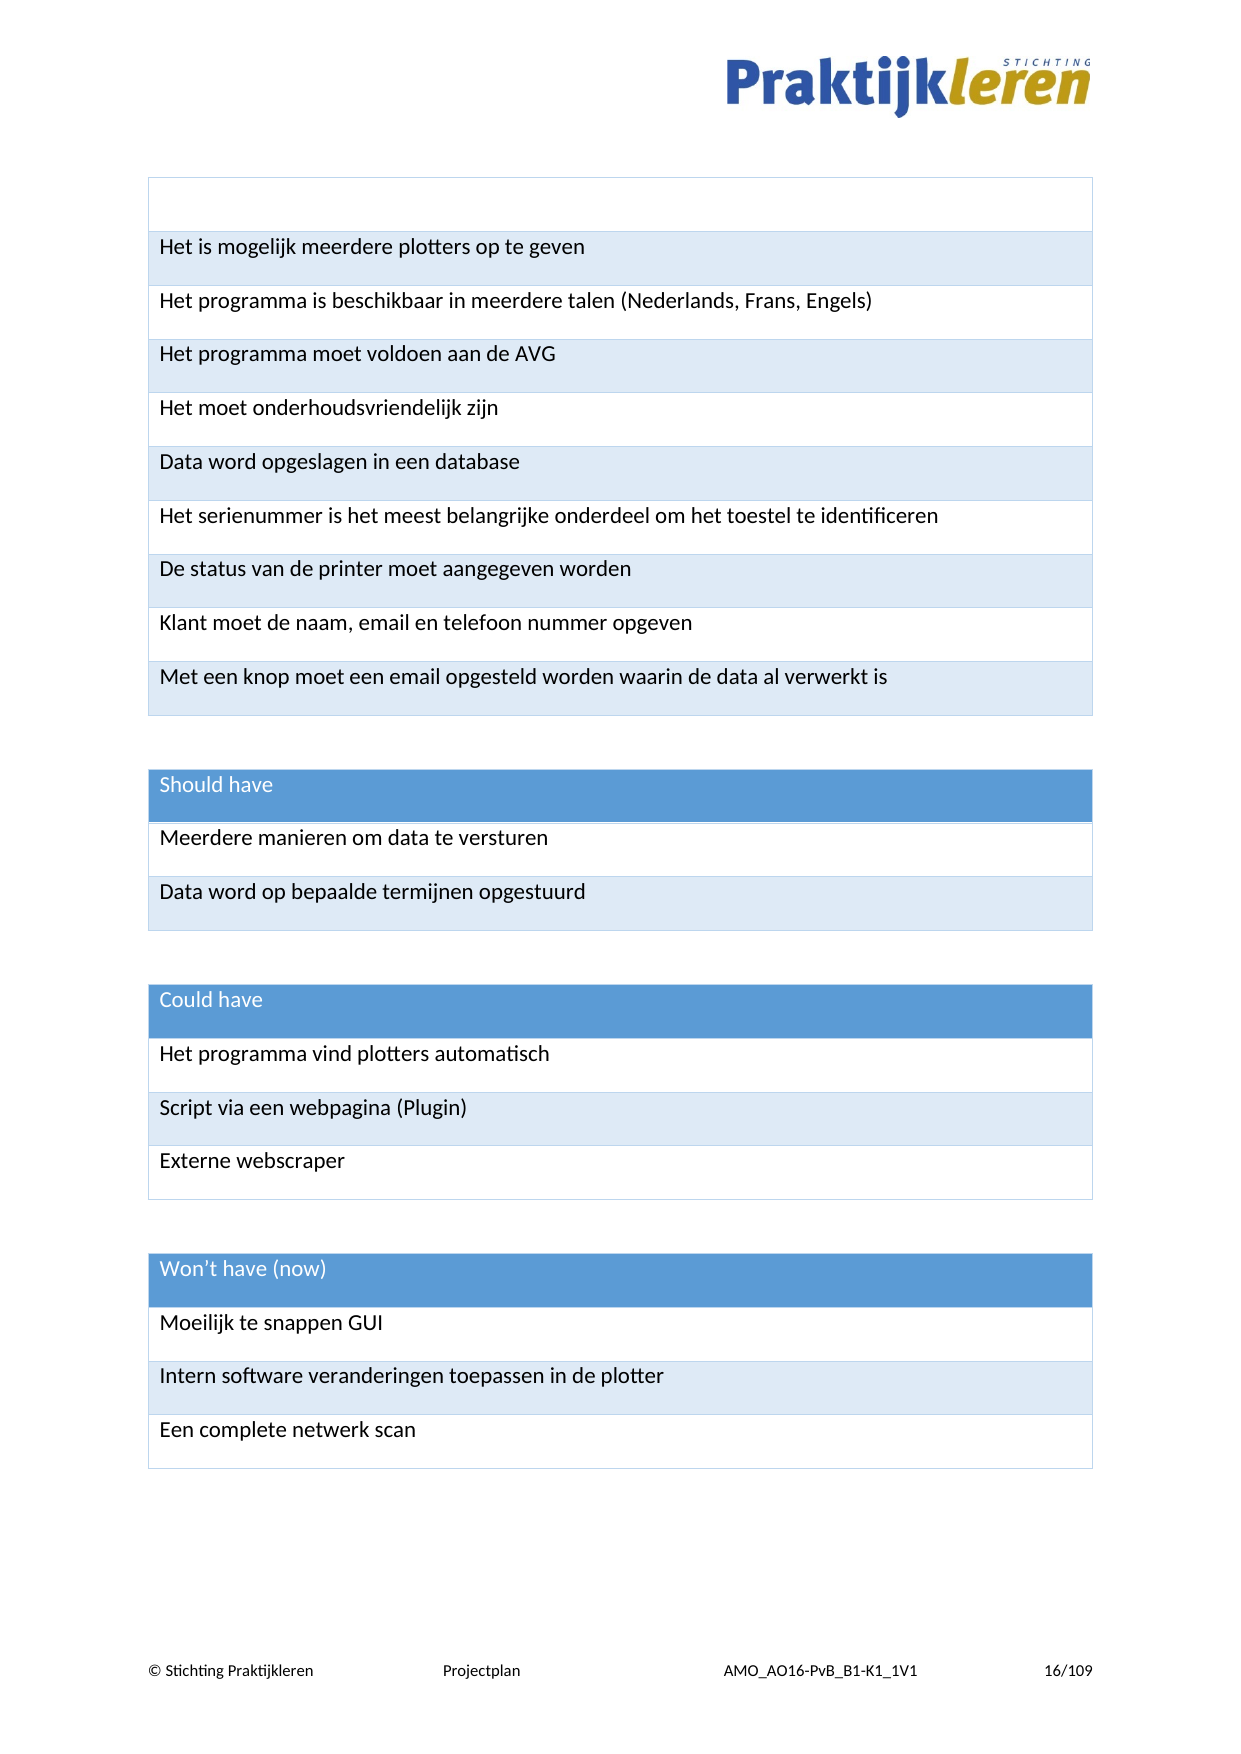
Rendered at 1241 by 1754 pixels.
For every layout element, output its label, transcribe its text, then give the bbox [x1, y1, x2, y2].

table_cell Data word op bepaalde termijnen opgestuurd [149, 877, 1092, 930]
picture [727, 56, 1090, 118]
table_cell Het serienummer is het meest belangrijke onderdeel om het toestel te identificeren [149, 501, 1092, 553]
table_cell Het programma vind plotters automatisch [149, 1039, 1092, 1092]
table_cell Moeilijk te snappen GUI [149, 1308, 1092, 1361]
table_cell Het programma moet voldoen aan de AVG [149, 340, 1092, 392]
table_cell Het moet onderhoudsvriendelijk zijn [149, 393, 1092, 446]
table_header Could have [149, 985, 1092, 1038]
table_header Should have [149, 770, 1092, 822]
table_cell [149, 178, 1092, 231]
table_cell Klant moet de naam, email en telefoon nummer opgeven [149, 608, 1092, 661]
table_cell Het is mogelijk meerdere plotters op te geven [149, 232, 1092, 285]
table_cell Intern software veranderingen toepassen in de plotter [149, 1362, 1092, 1414]
table_cell Script via een webpagina (Plugin) [149, 1093, 1092, 1145]
table_cell Meerdere manieren om data te versturen [149, 824, 1092, 876]
table_cell Een complete netwerk scan [149, 1415, 1092, 1468]
table_cell Met een knop moet een email opgesteld worden waarin de data al verwerkt is [149, 662, 1092, 715]
table_cell Het programma is beschikbaar in meerdere talen (Nederlands, Frans, Engels) [149, 286, 1092, 338]
table_header Won’t have (now) [149, 1254, 1092, 1307]
table_cell De status van de printer moet aangegeven worden [149, 555, 1092, 607]
table_cell Data word opgeslagen in een database [149, 447, 1092, 500]
table_cell Externe webscraper [149, 1146, 1092, 1199]
